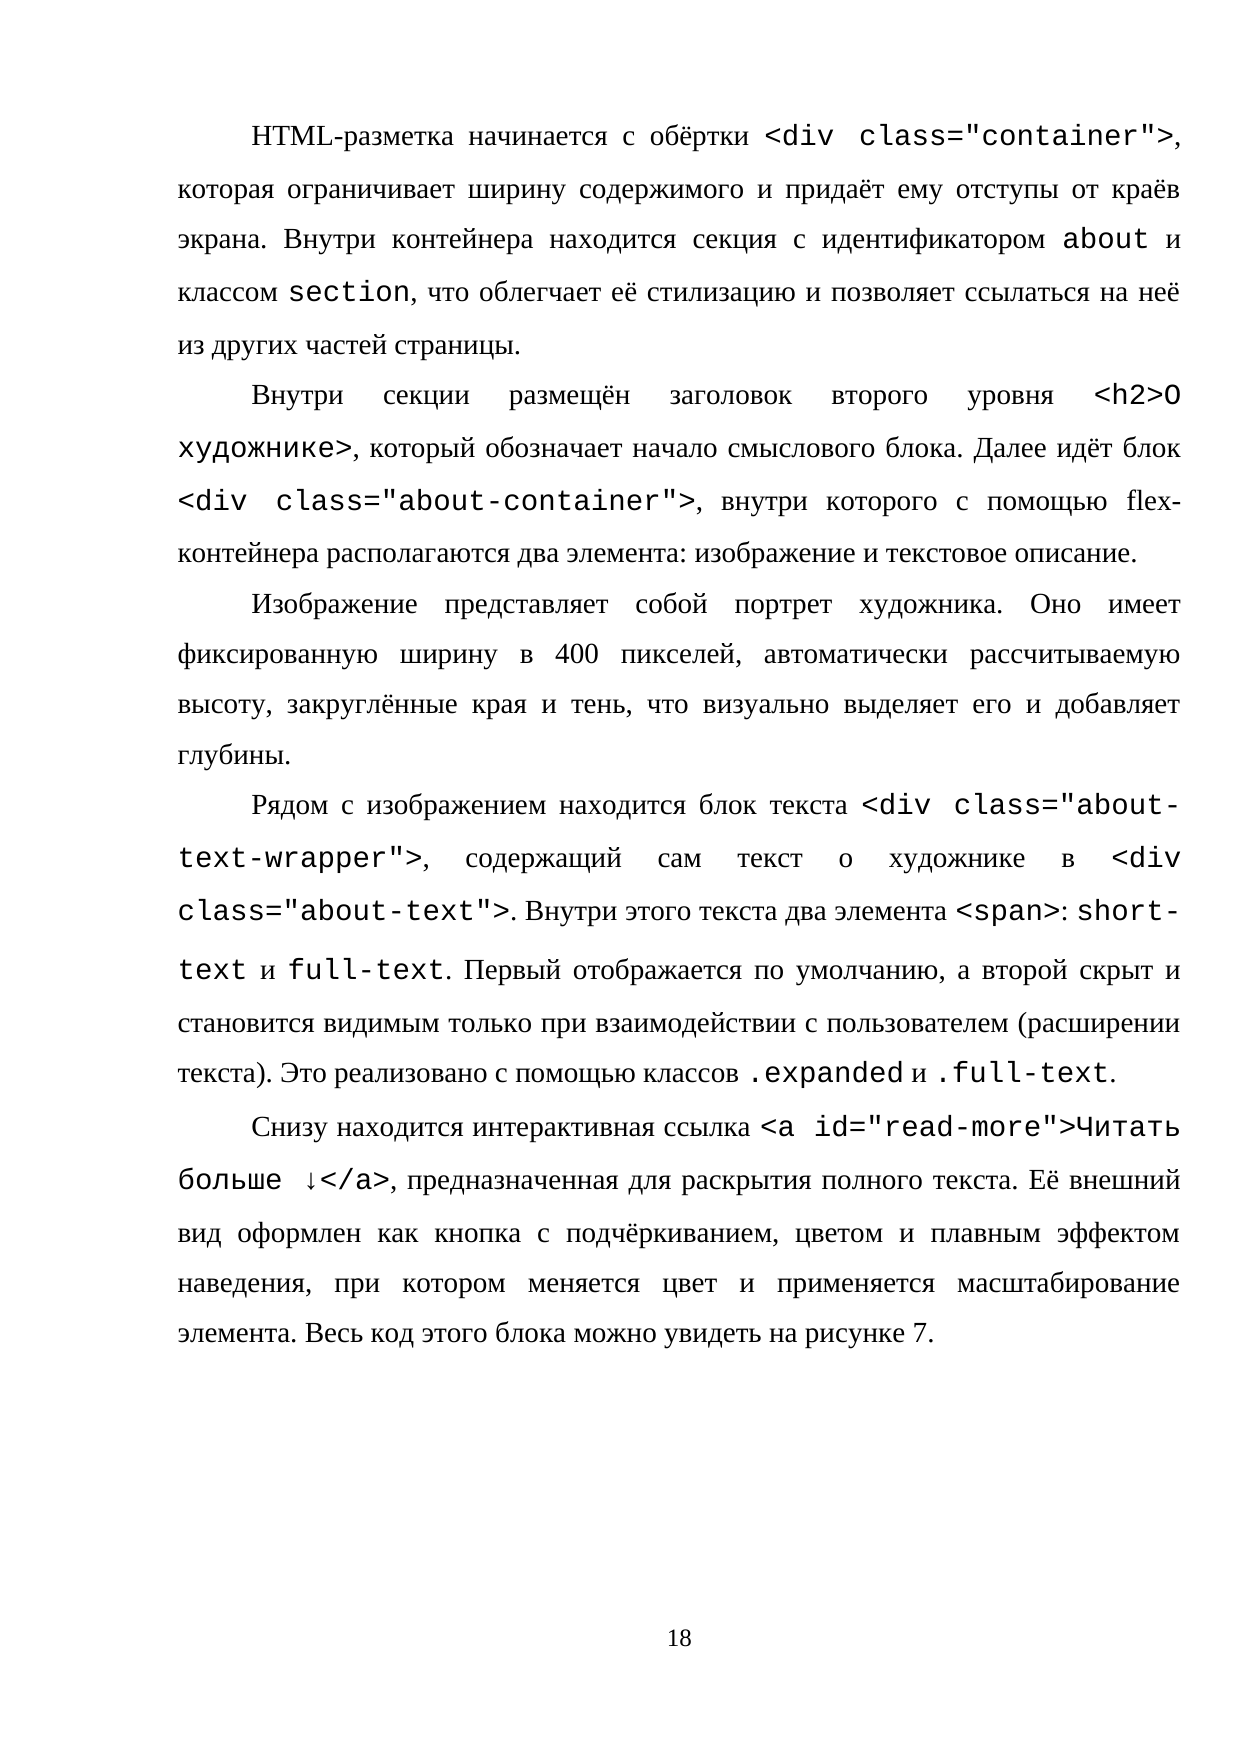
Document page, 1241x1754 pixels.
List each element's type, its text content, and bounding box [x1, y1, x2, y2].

text Снизу находится интерактивная ссылка <a id="read-more">Читать больше ↓</a>, предназначенная для раскрытия полного текста. Её внешний вид оформлен как кнопка с подчёркиванием, цветом и плавным эффектом наведения, при котором меняется цвет и применяется масштабирование элемента. Весь код этого блока можно увидеть на рисунке 7. [177, 1109, 1181, 1349]
text HTML-разметка начинается с обёртки <div class="container">, которая ограничивает ширину содержимого и придаёт ему отступы от краёв экрана. Внутри контейнера находится секция с идентификатором about и классом section, что облегчает её стилизацию и позволяет ссылаться на неё из других частей страницы. [177, 118, 1181, 360]
text Рядом с изображением находится блок текста <div class="about-text-wrapper">, содержащий сам текст о художнике в <div class="about-text">. Внутри этого текста два элемента <span>: short-text и full-text. Первый отображается по умолчанию, а второй скрыт и становится видимым только при взаимодействии с пользователем (расширении текста). Это реализовано с помощью классов .expanded и .full-text. [177, 787, 1181, 1091]
text Изображение представляет собой портрет художника. Оно имеет фиксированную ширину в 400 пикселей, автоматически рассчитываемую высоту, закруглённые края и тень, что визуально выделяет его и добавляет глубины. [177, 586, 1181, 770]
text Внутри секции размещён заголовок второго уровня <h2>О художнике>, который обозначает начало смыслового блока. Далее идёт блок <div class="about-container">, внутри которого с помощью flex-контейнера располагаются два элемента: изображение и текстовое описание. [177, 377, 1181, 569]
